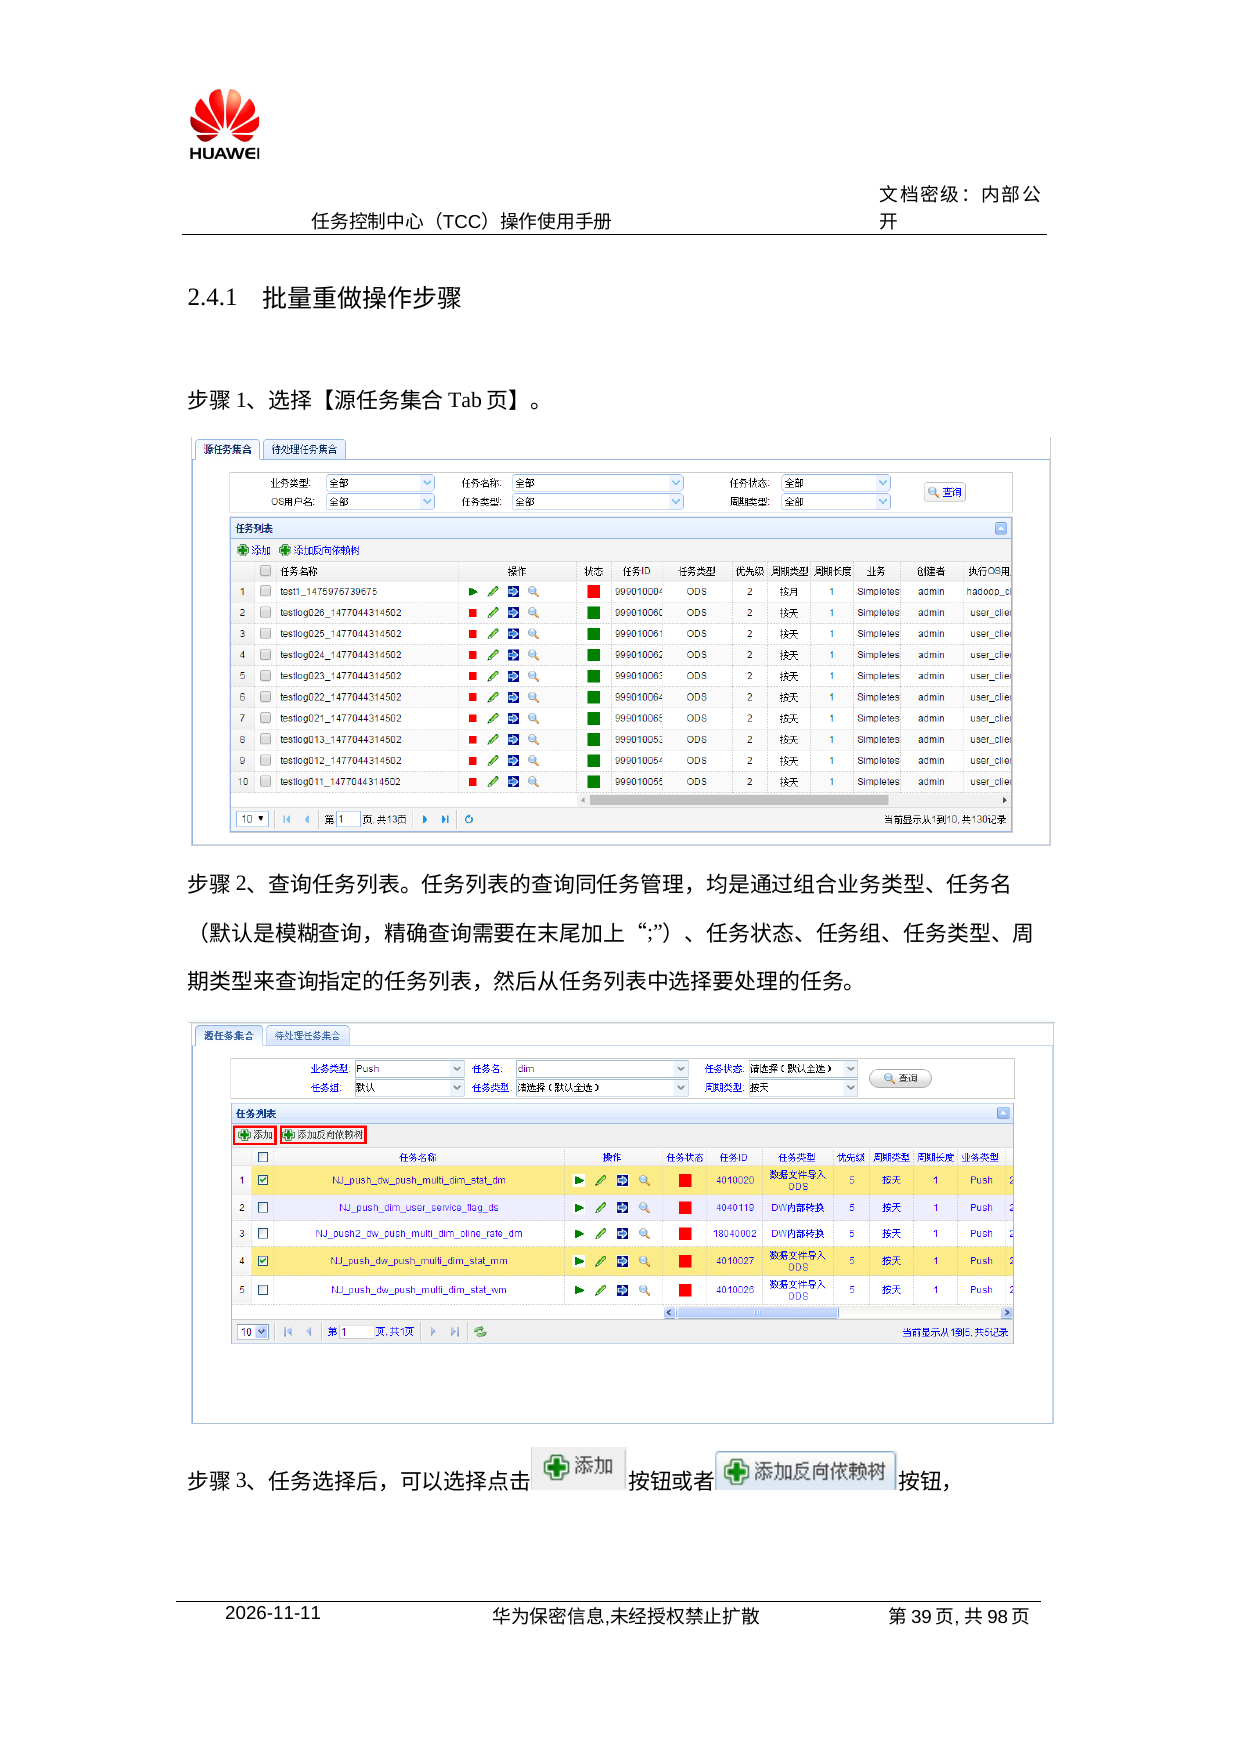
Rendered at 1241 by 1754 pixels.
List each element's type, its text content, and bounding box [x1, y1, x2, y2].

subtitle 批量重做操作步骤 [187, 264, 1053, 329]
picture [715, 1451, 898, 1490]
text 步骤1、选择【源任务集合Tab页】。 [187, 383, 1053, 415]
picture [187, 437, 1053, 848]
picture [187, 1020, 1055, 1427]
text 步骤3、任务选择后，可以选择点击按钮或者按钮，按钮实现将源任务集合中选择的任务添加到待处理任务集合中，按钮实现将源任务集合中选择的任务的反向依赖树（直接或者间接依赖当前选择任务的任务集合）添加到待处理任务集合（【待处理任务集合Tab页】中展示）中。 [187, 1447, 1053, 1512]
picture [190, 89, 260, 159]
text 步骤2、查询任务列表。任务列表的查询同任务管理，均是通过组合业务类型、任务名（默认是模糊查询，精确查询需要在末尾加上“;”）、任务状态、任务组、任务类型、周期类型来查询指定的任务列表，然后从任务列表中选择要处理的任务。 [187, 866, 1053, 996]
picture [531, 1447, 628, 1490]
